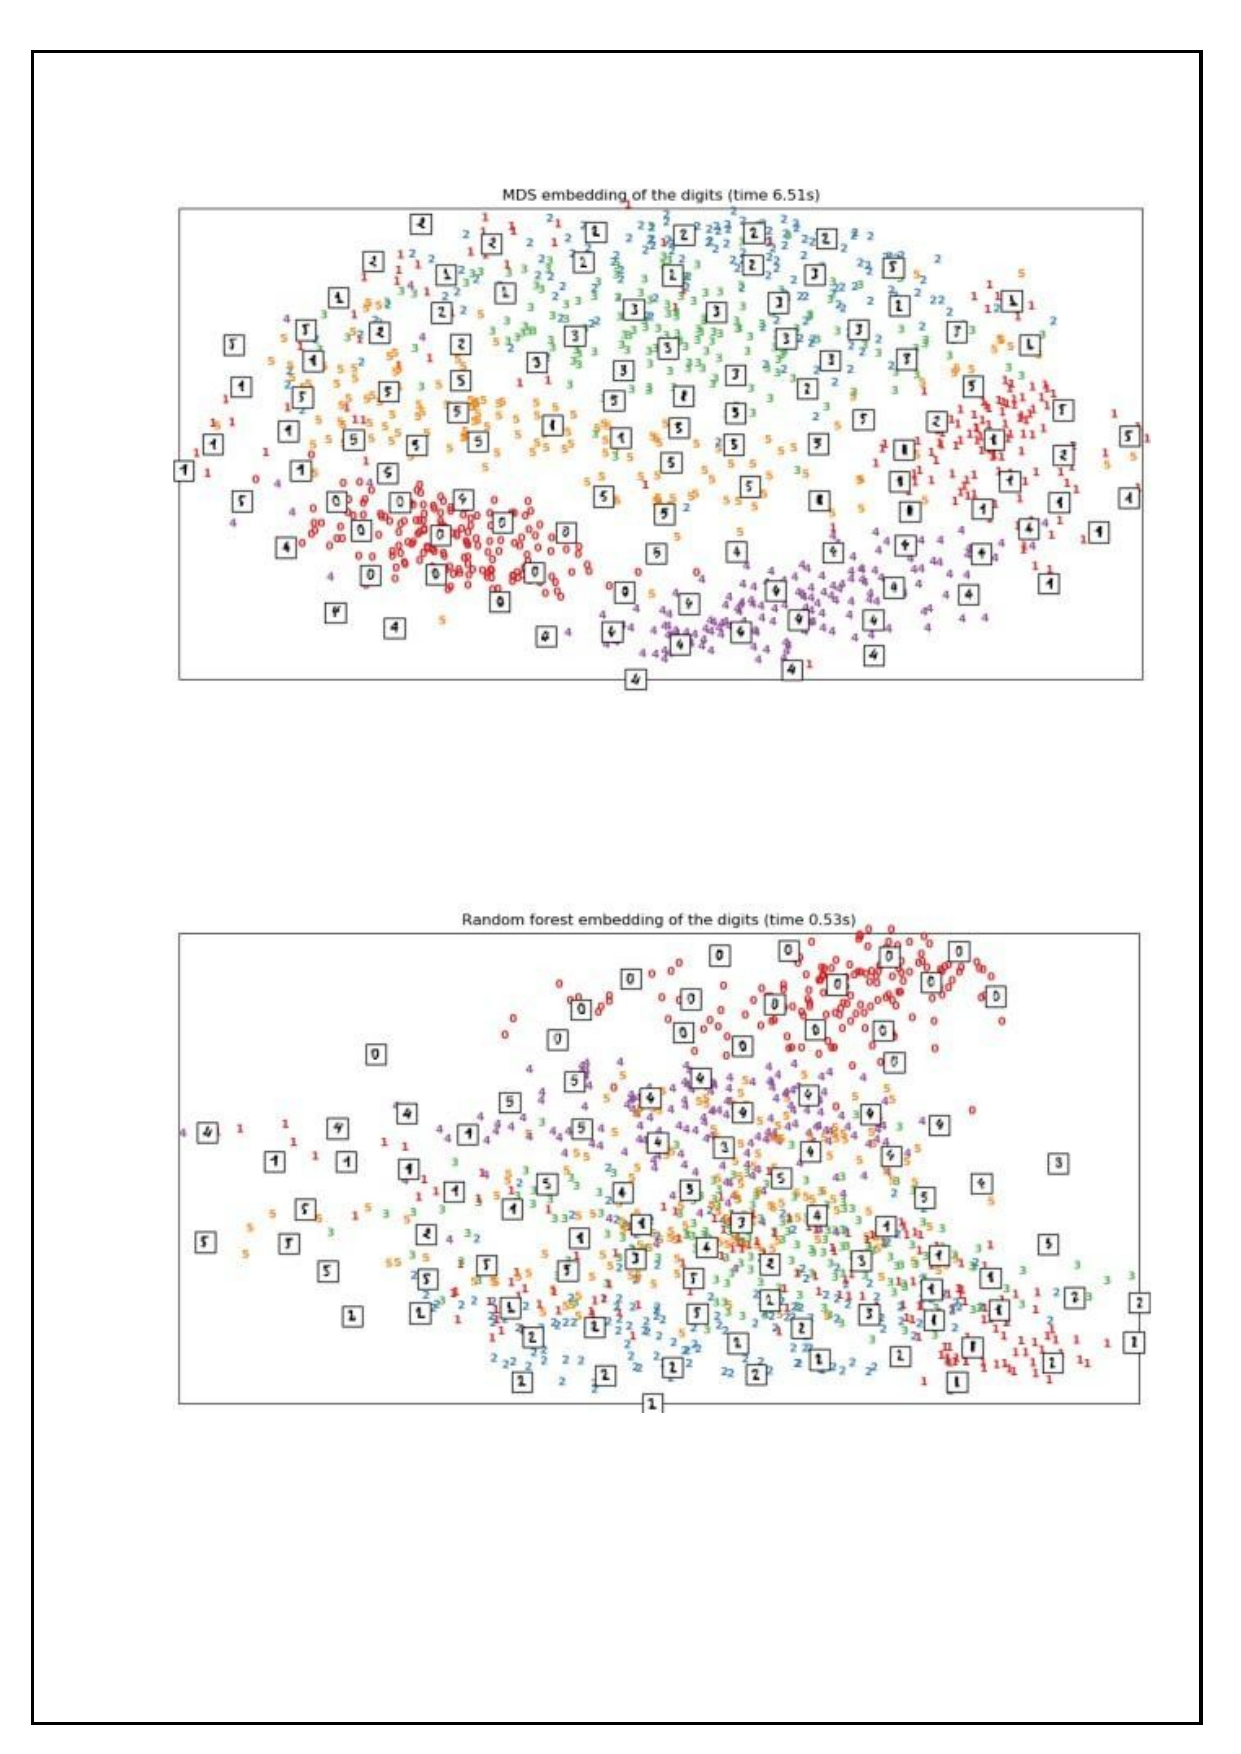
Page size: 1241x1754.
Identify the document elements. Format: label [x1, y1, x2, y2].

picture [172, 188, 1152, 1413]
